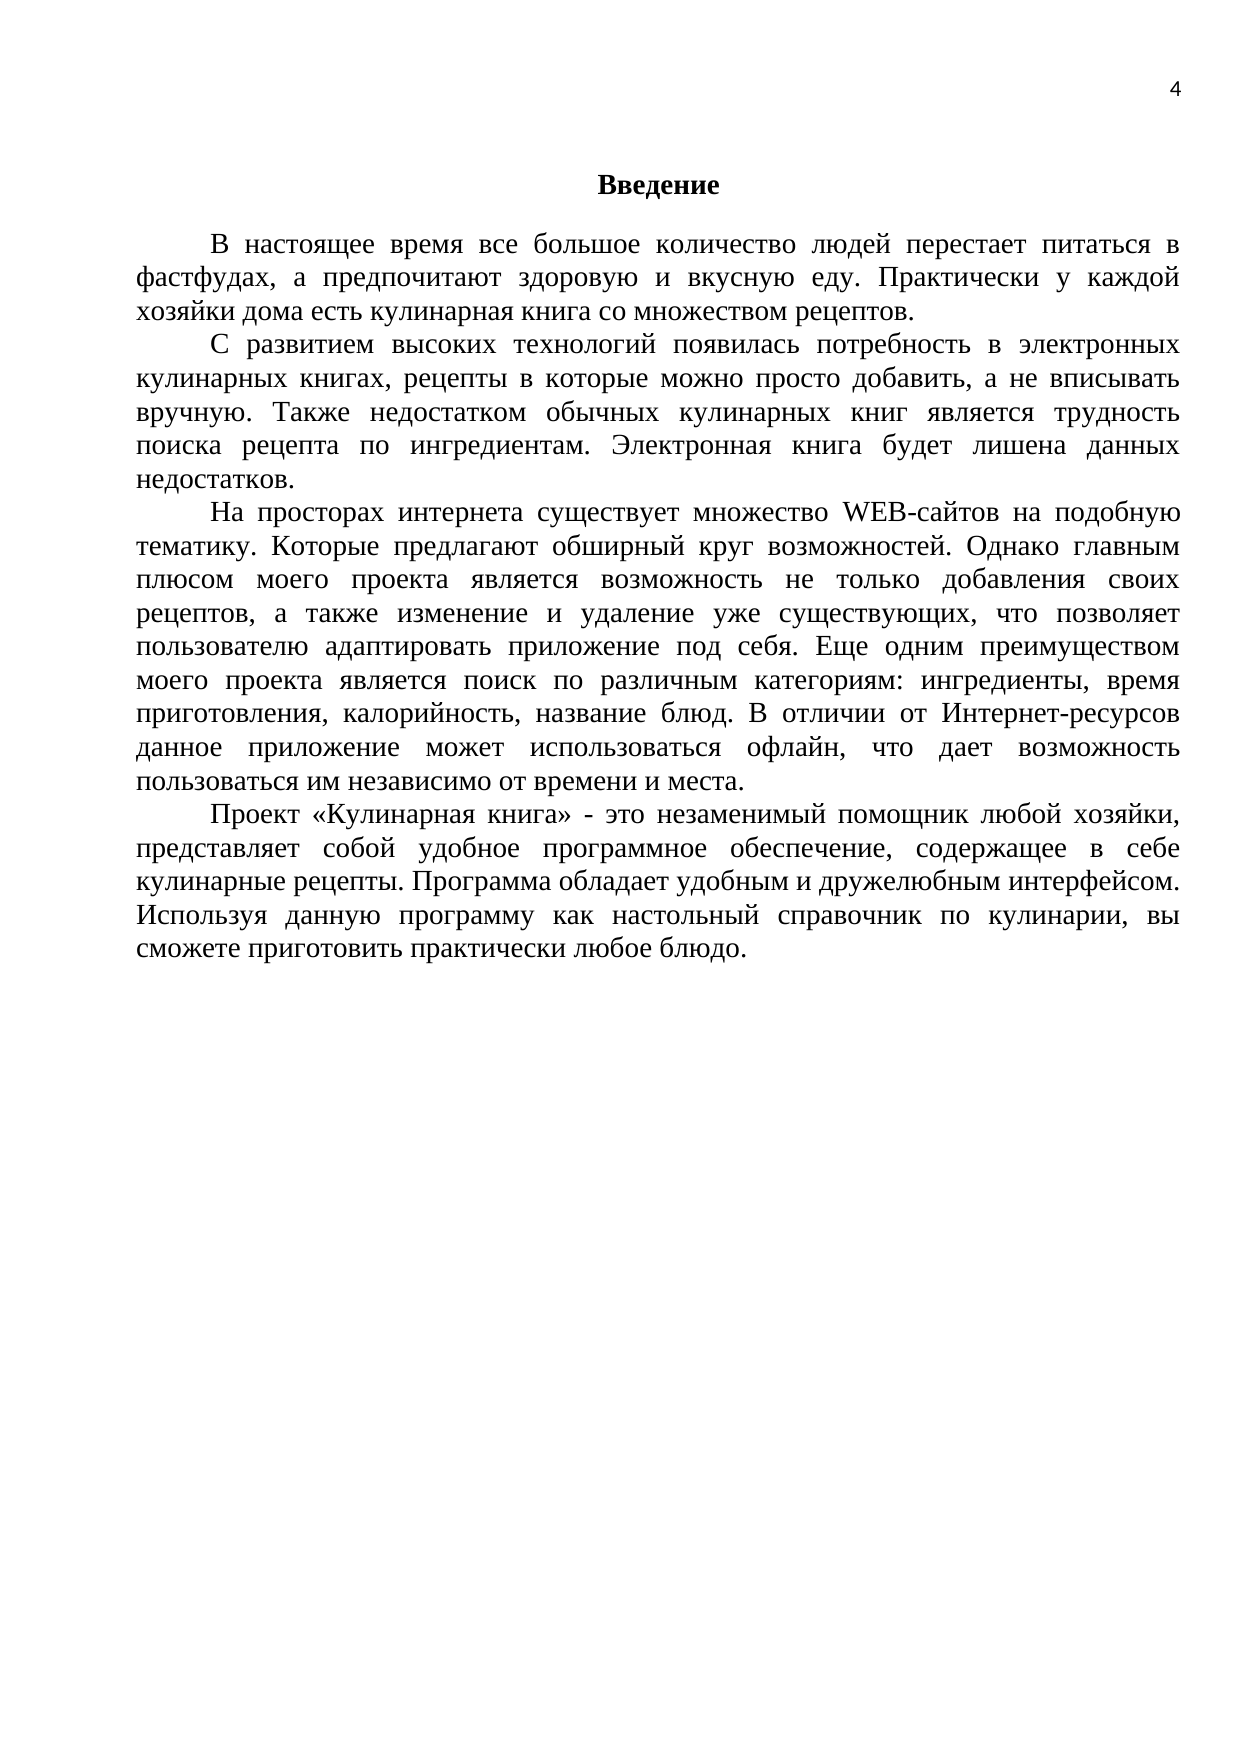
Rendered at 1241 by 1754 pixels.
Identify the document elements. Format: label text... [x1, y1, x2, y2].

text В настоящее время все большое количество людей перестает питаться в фастфудах, а предпочитают здоровую и вкусную еду. Практически у каждой хозяйки дома есть кулинарная книга со множеством рецептов. [136, 226, 1181, 327]
text На просторах интернета существует множество WEB-сайтов на подобную тематику. Которые предлагают обширный круг возможностей. Однако главным плюсом моего проекта является возможность не только добавления своих рецептов, а также изменение и удаление уже существующих, что позволяет пользователю адаптировать приложение под себя. Еще одним преимуществом моего проекта является поиск по различным категориям: ингредиенты, время приготовления, калорийность, название блюд. В отличии от Интернет-ресурсов данное приложение может использоваться офлайн, что дает возможность пользоваться им независимо от времени и места. [136, 494, 1181, 796]
text С развитием высоких технологий появилась потребность в электронных кулинарных книгах, рецепты в которые можно просто добавить, а не вписывать вручную. Также недостатком обычных кулинарных книг является трудность поиска рецепта по ингредиентам. Электронная книга будет лишена данных недостатков. [136, 327, 1181, 494]
subtitle Введение [136, 167, 1181, 201]
text Проект «Кулинарная книга» - это незаменимый помощник любой хозяйки, представляет собой удобное программное обеспечение, содержащее в себе кулинарные рецепты. Программа обладает удобным и дружелюбным интерфейсом. Используя данную программу как настольный справочник по кулинарии, вы сможете приготовить практически любое блюдо. [136, 796, 1181, 964]
